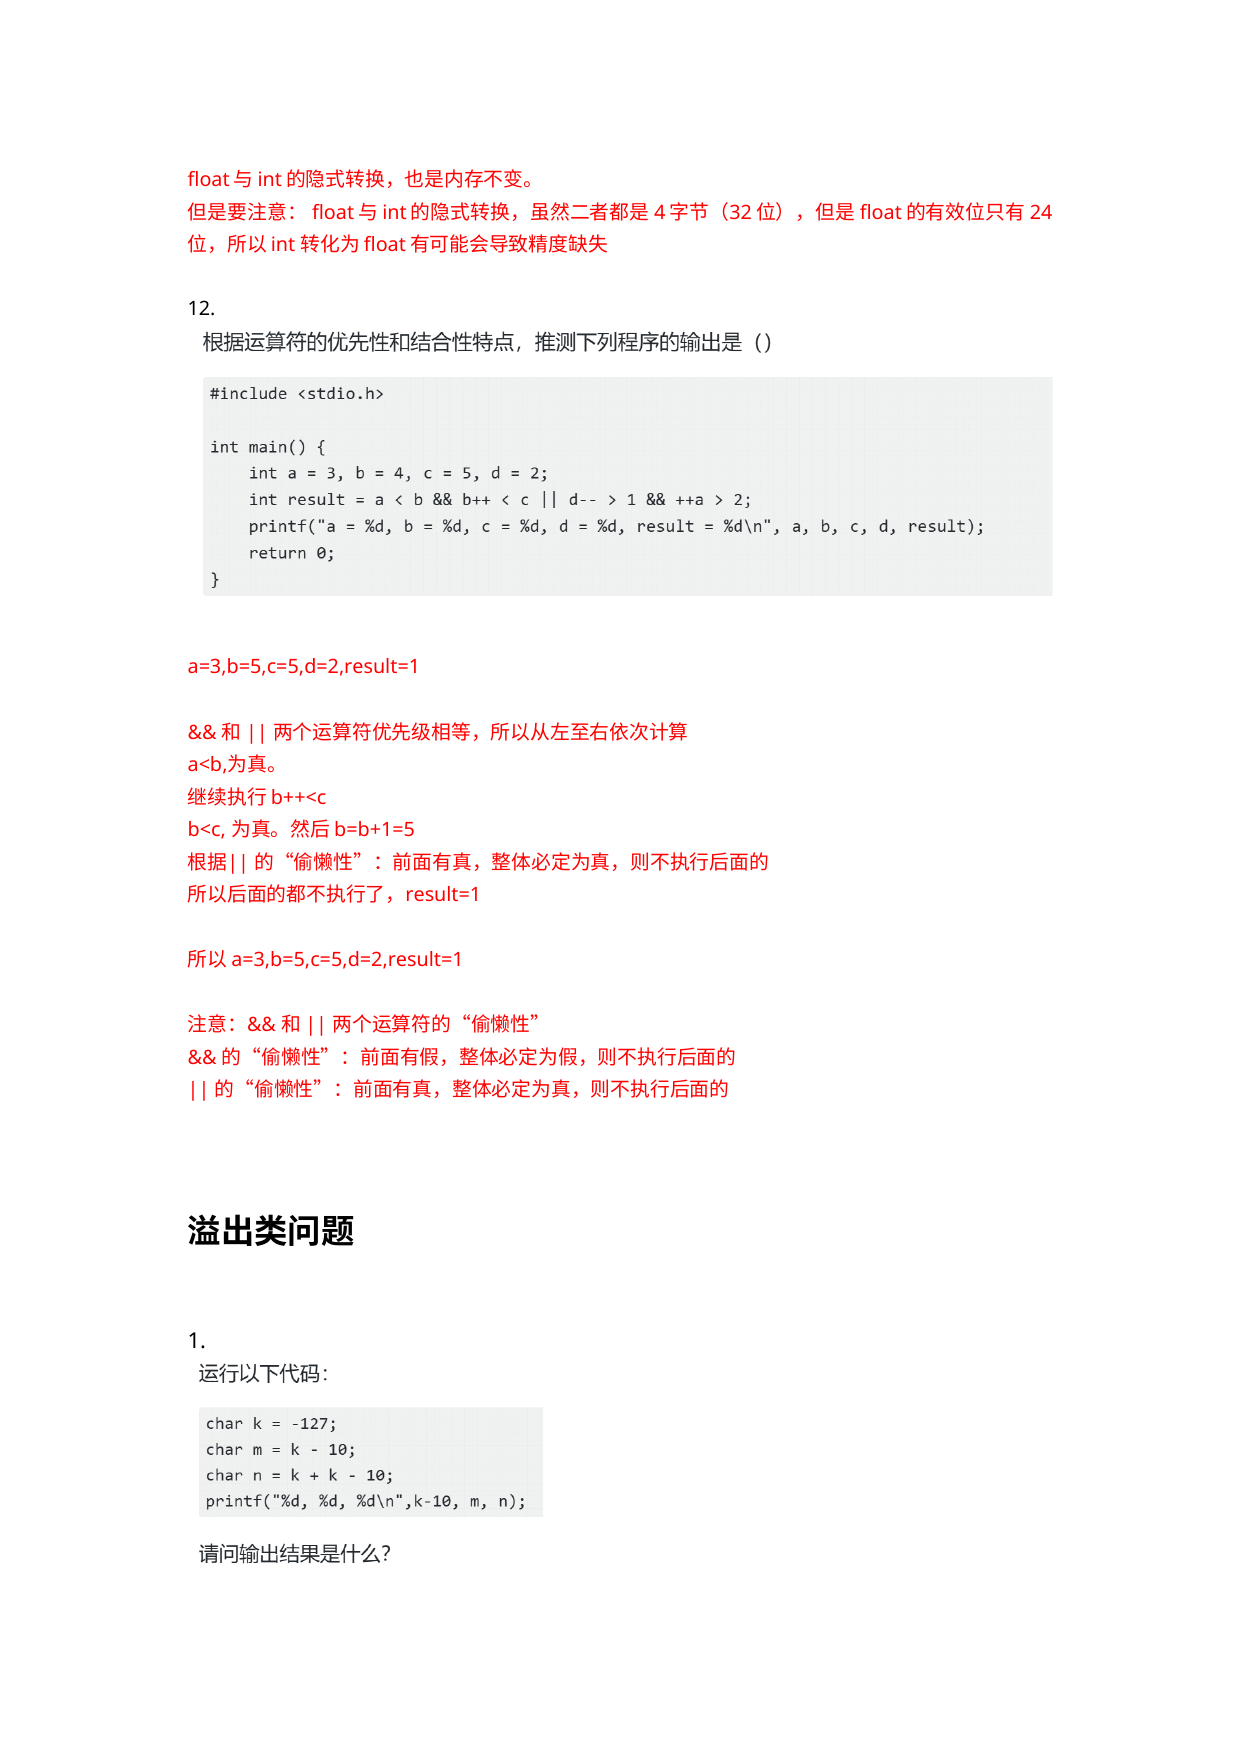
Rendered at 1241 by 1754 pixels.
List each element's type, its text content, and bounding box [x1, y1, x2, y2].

text 注意：&& 和 || 两个运算符的“偷懒性” [187, 1007, 1053, 1039]
subtitle 溢出类问题 [187, 1197, 1053, 1262]
text 继续执行b++<c [187, 779, 1053, 812]
picture [187, 1356, 544, 1566]
text b<c, 为真。然后b=b+1=5 [187, 812, 1053, 844]
text && 的“偷懒性”：前面有假，整体必定为假，则不执行后面的 [187, 1039, 1053, 1072]
text 根据|| 的“偷懒性”：前面有真，整体必定为真，则不执行后面的 [187, 844, 1053, 877]
text 12. [187, 292, 1053, 324]
text 1. [187, 1324, 1053, 1356]
text 所以a=3,b=5,c=5,d=2,result=1 [187, 942, 1053, 974]
text || 的“偷懒性”：前面有真，整体必定为真，则不执行后面的 [187, 1072, 1053, 1104]
text a<b,为真。 [187, 747, 1053, 779]
text 但是要注意： float与int的隐式转换，虽然二者都是4字节（32位），但是float的有效位只有24位，所以int 转化为float有可能会导致精度缺失 [187, 194, 1053, 259]
text && 和 || 两个运算符优先级相等，所以从左至右依次计算 [187, 714, 1053, 747]
text float与int的隐式转换，也是内存不变。 [187, 162, 1053, 194]
text a=3,b=5,c=5,d=2,result=1 [187, 649, 1053, 682]
picture [187, 324, 1053, 599]
text 所以后面的都不执行了，result=1 [187, 877, 1053, 909]
